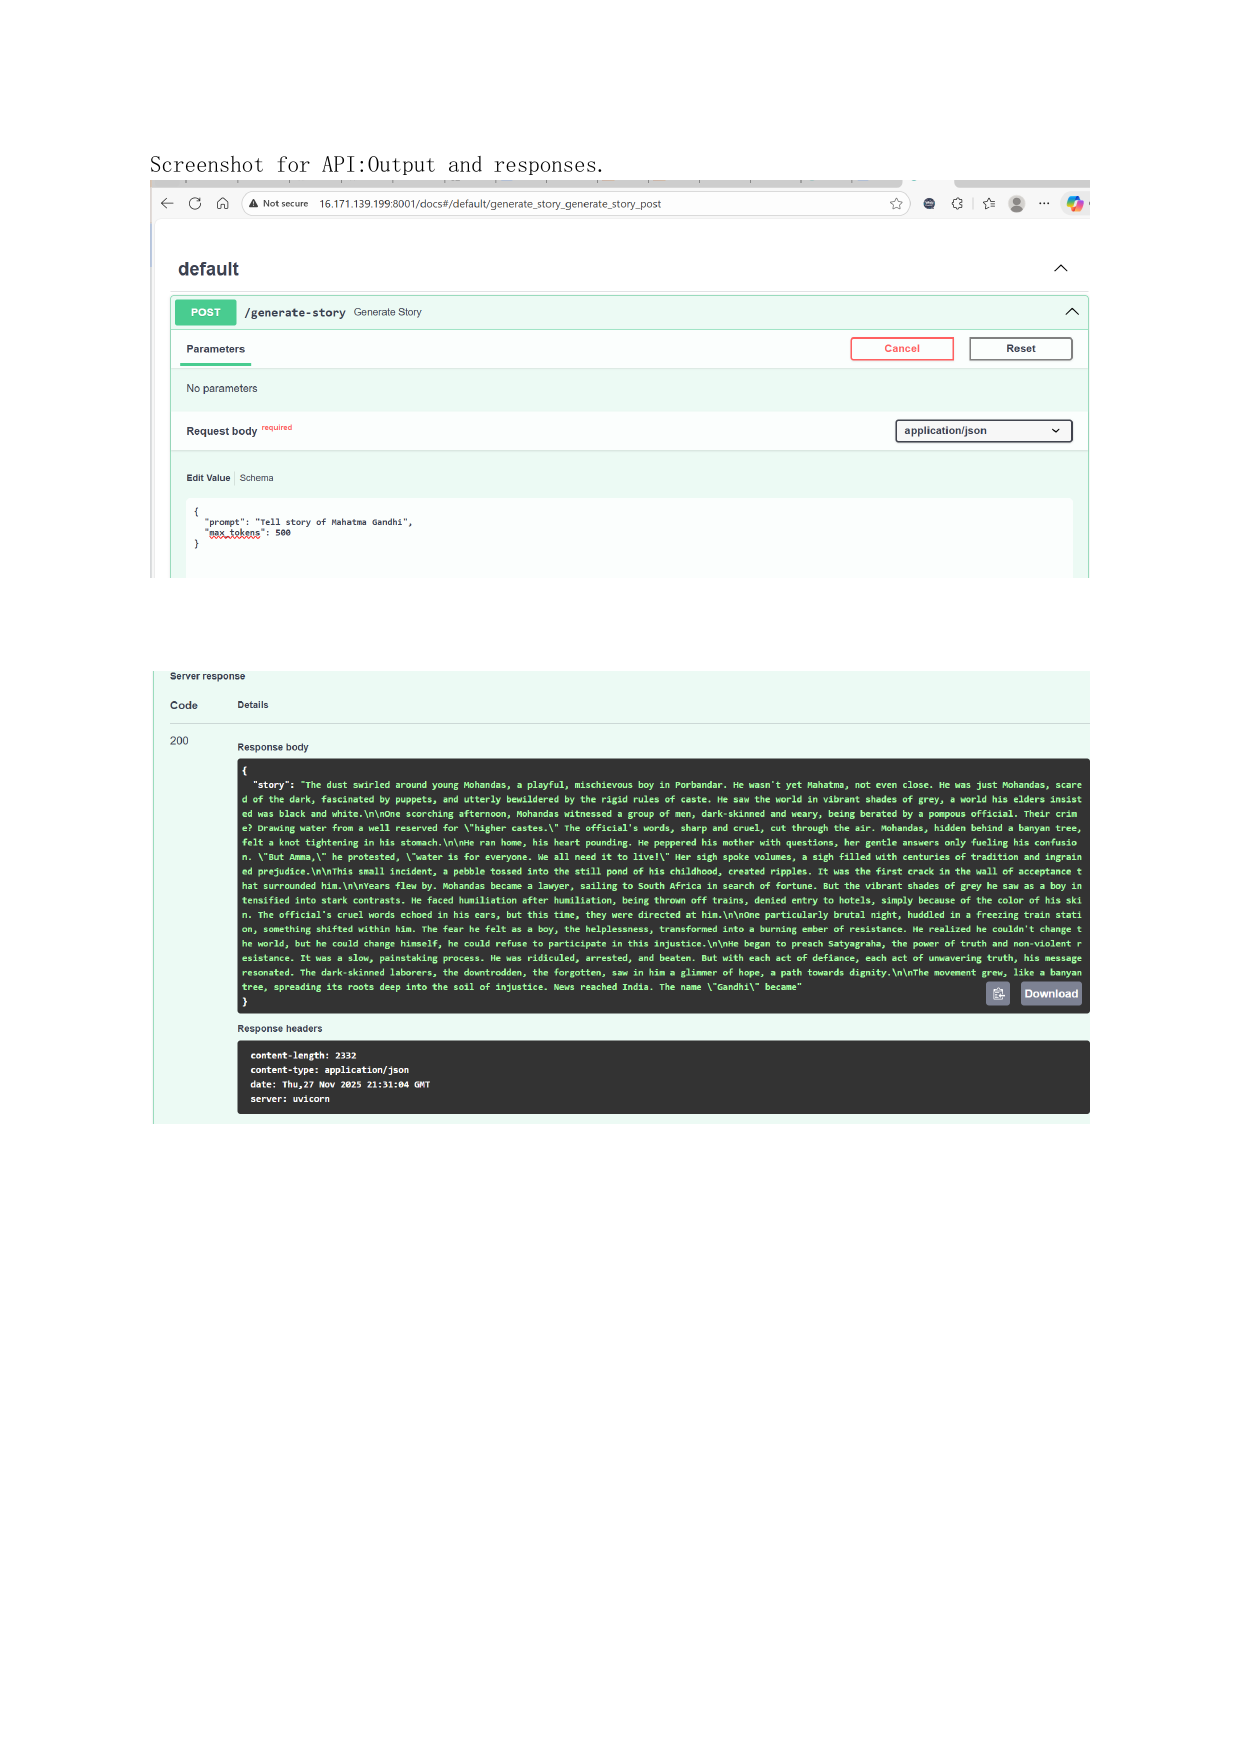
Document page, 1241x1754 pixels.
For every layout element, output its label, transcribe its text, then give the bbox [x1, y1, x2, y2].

picture [150, 180, 1090, 578]
picture [150, 671, 1090, 1124]
text Screenshot for API:Output and responses. [150, 150, 1090, 176]
